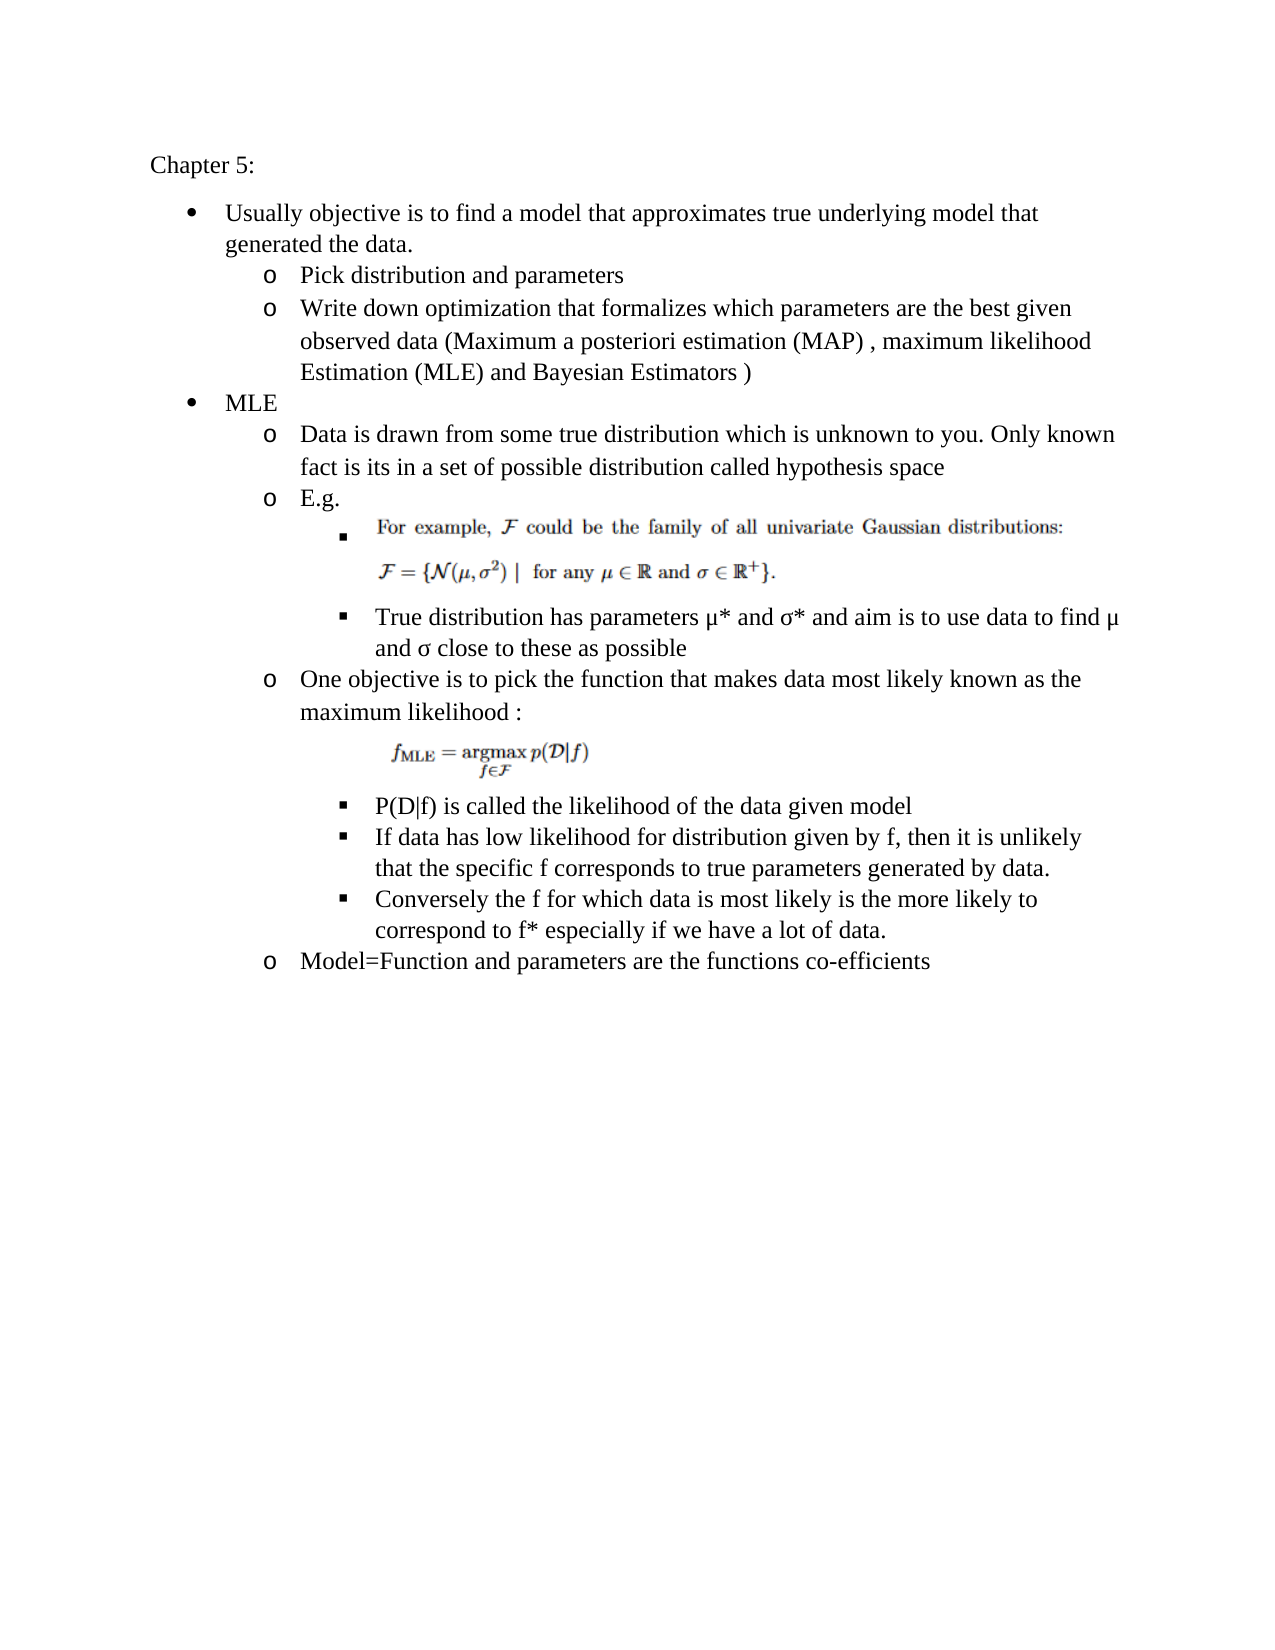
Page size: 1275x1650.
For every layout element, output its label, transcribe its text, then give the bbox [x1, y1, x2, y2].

list Data is drawn from some true distribution which is unknown to you. Only known fact is its in a set of possible distribution called hypothesis space [262, 419, 1125, 481]
list P(D|f) is called the likelihood of the data given model [337, 791, 1125, 820]
list E.g. [262, 483, 1125, 514]
list Pick distribution and parameters [262, 260, 1125, 291]
text Chapter 5: [150, 150, 1125, 179]
picture [375, 554, 783, 600]
list If data has low likelihood for distribution given by f, then it is unlikely that the specific f corresponds to true parameters generated by data. [337, 822, 1125, 882]
list Conversely the f for which data is most likely is the more likely to correspond to f* especially if we have a lot of data. [337, 884, 1125, 944]
picture [375, 516, 1077, 547]
list True distribution has parameters μ* and σ* and aim is to use data to find μ and σ close to these as possible [337, 602, 1125, 661]
list Usually objective is to find a model that approximates true underlying model that generated the data. [187, 198, 1125, 257]
list MLE [187, 388, 1125, 417]
list One objective is to pick the function that makes data most likely known as the maximum likelihood : [262, 664, 1125, 726]
picture [375, 727, 620, 789]
list Model=Function and parameters are the functions co-efficients [262, 946, 1125, 977]
list Write down optimization that formalizes which parameters are the best given observed data (Maximum a posteriori estimation (MAP) , maximum likelihood Estimation (MLE) and Bayesian Estimators ) [262, 293, 1125, 386]
